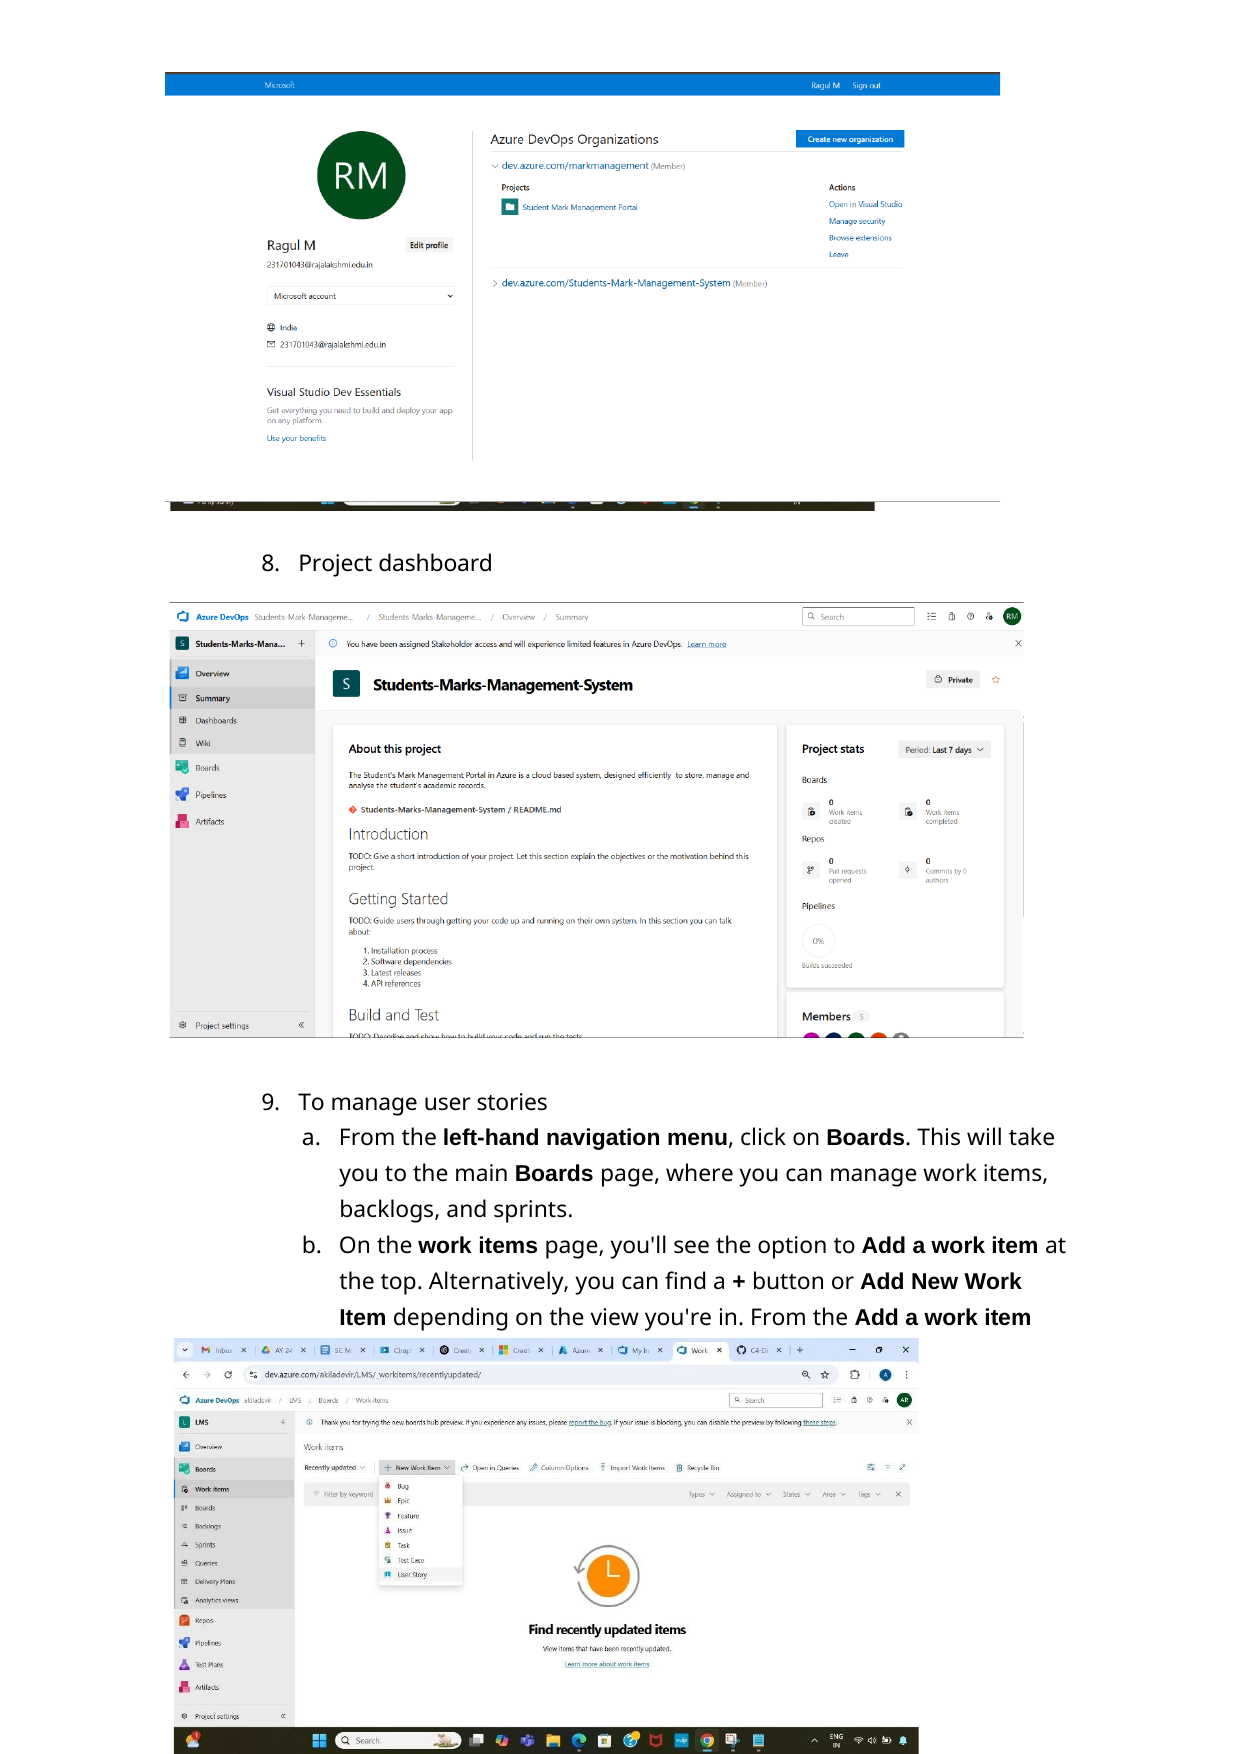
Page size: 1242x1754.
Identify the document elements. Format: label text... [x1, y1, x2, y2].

list From the left-hand navigation menu, click on Boards. This will take you to the main Boards page, where you can manage work items, backlogs, and sprints. [302, 1121, 1079, 1224]
picture [173, 1338, 919, 1754]
picture [169, 602, 1024, 1038]
list To manage user stories [261, 1086, 1227, 1117]
picture [165, 72, 1001, 511]
list Project dashboard [261, 547, 1227, 578]
